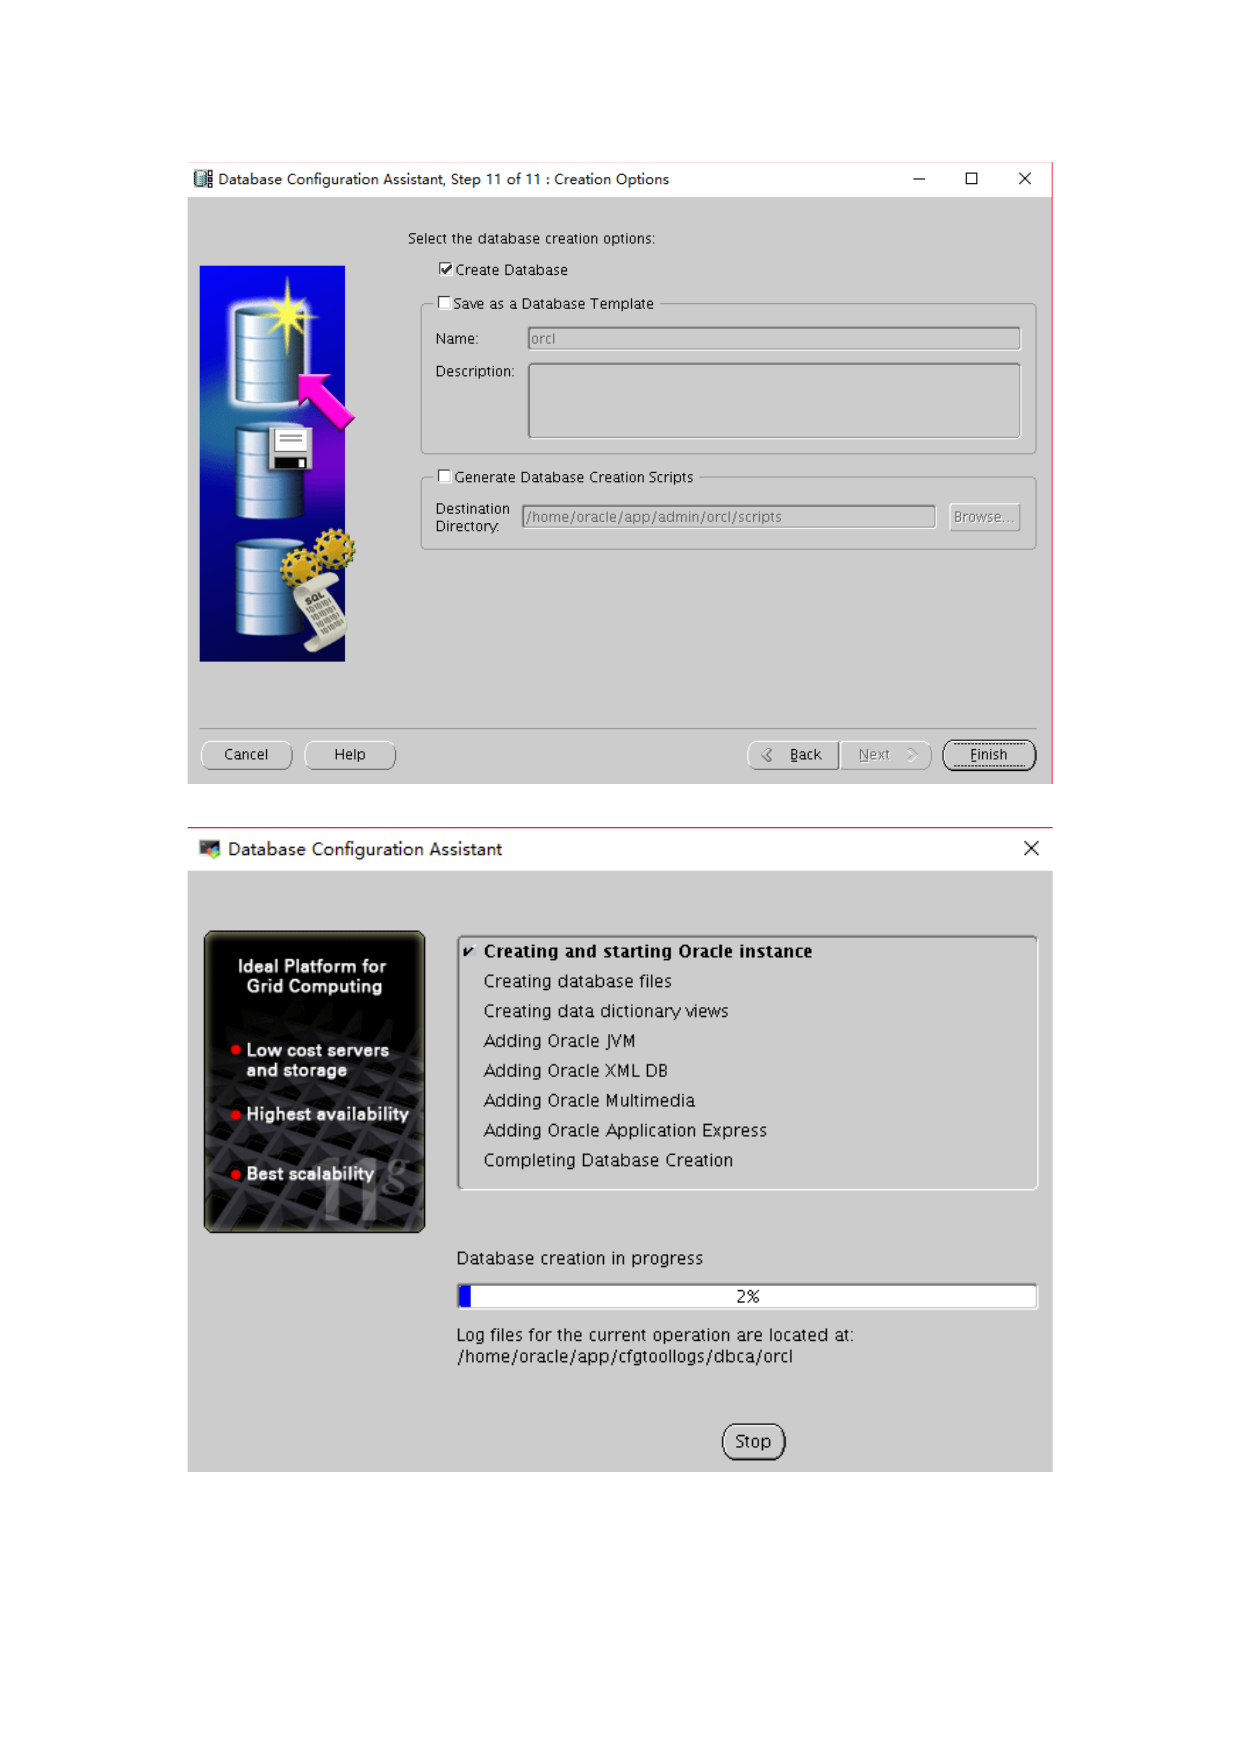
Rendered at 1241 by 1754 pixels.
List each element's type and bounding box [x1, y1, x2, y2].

picture [187, 827, 1053, 1472]
picture [187, 162, 1053, 784]
